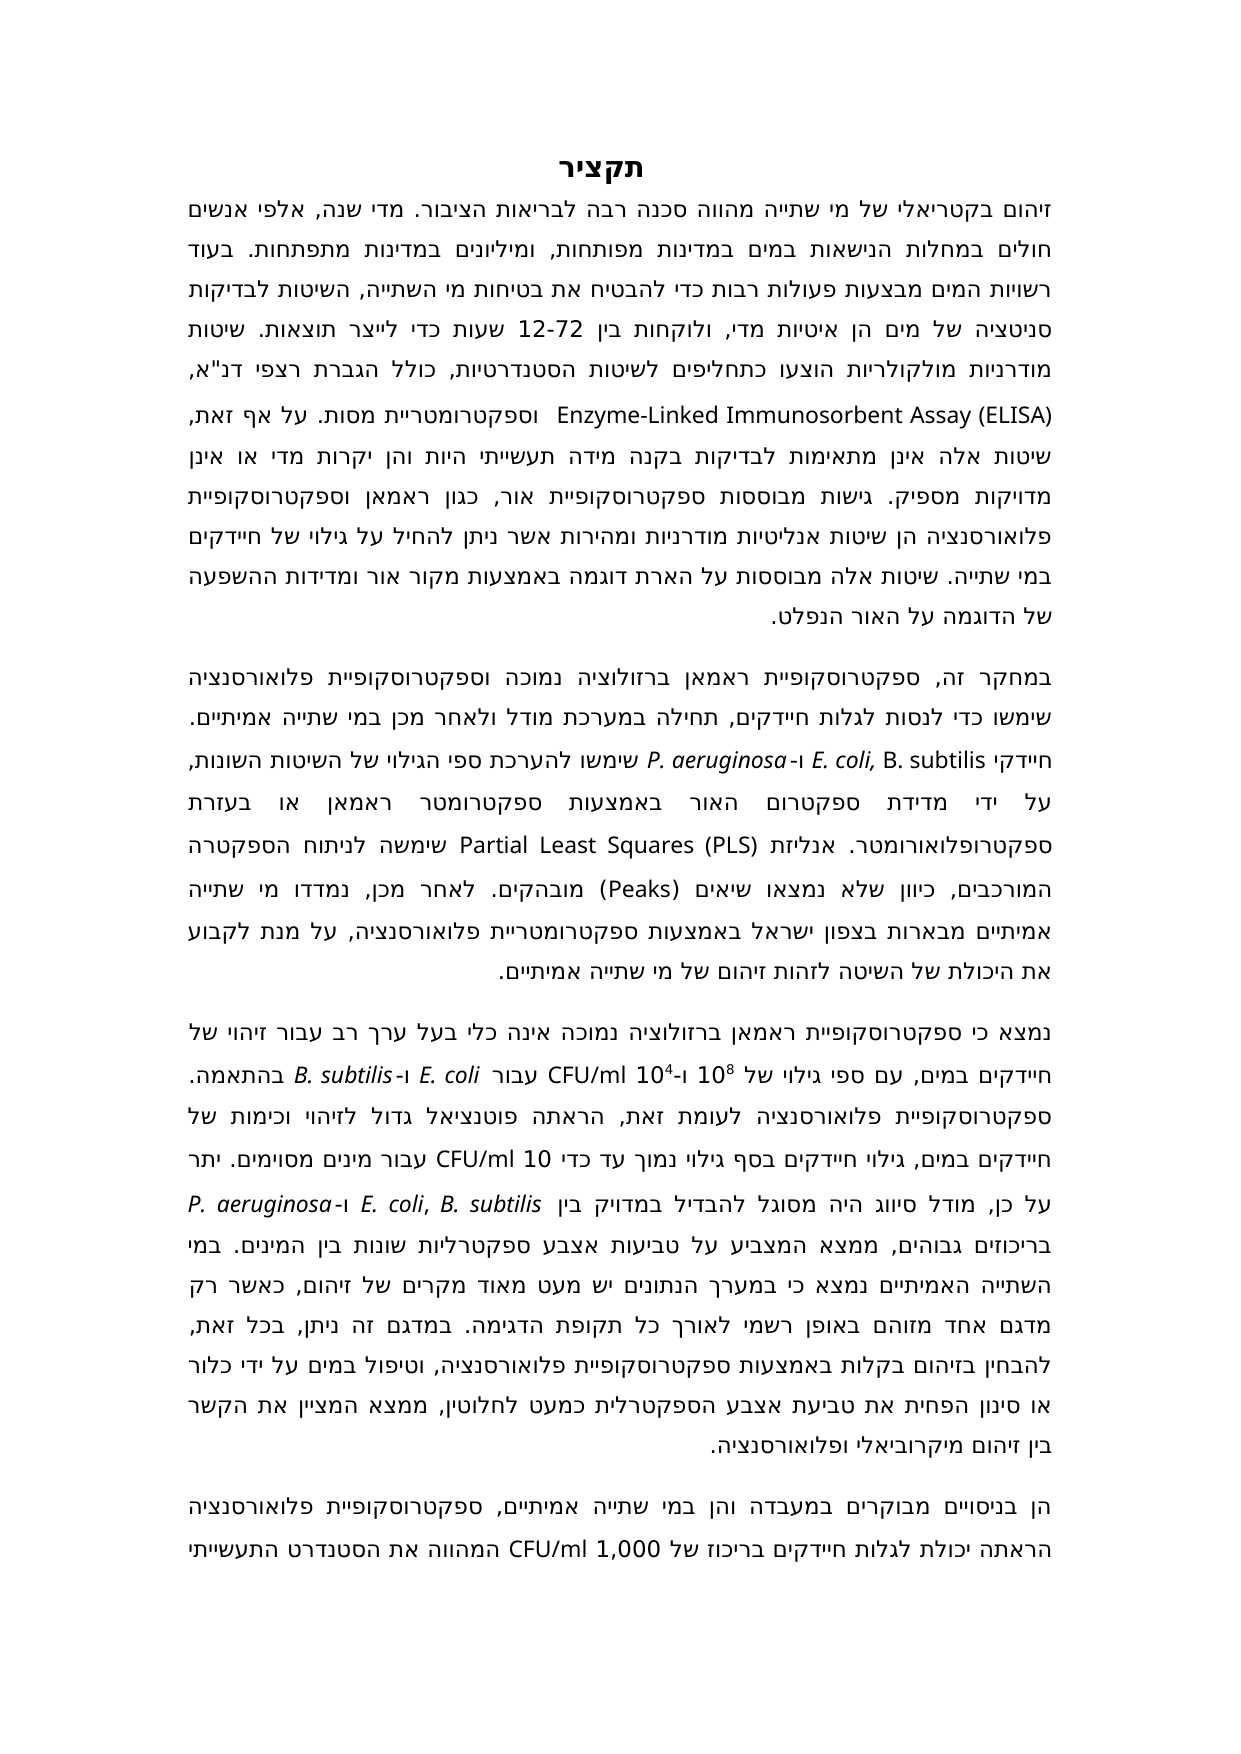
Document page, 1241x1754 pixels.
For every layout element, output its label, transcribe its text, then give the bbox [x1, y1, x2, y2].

text נמצא כי ספקטרוסקופיית ראמאן ברזולוציה נמוכה אינה כלי בעל ערך רב עבור זיהוי של חיידקים במים, עם ספי גילוי של 108 ו-104 CFU/ml ​​עבור E. coli ו-B. subtilis בהתאמה. ספקטרוסקופיית פלואורסנציה לעומת זאת, הראתה פוטנציאל גדול לזיהוי וכימות של חיידקים במים, גילוי חיידקים בסף גילוי נמוך עד כדי 10 CFU/ml עבור מינים מסוימים. יתר על כן, מודל סיווג היה מסוגל להבדיל במדויק בין E. coli, B. subtilis ו-P. aeruginosa בריכוזים גבוהים, ממצא המצביע על טביעות אצבע ספקטרליות שונות בין המינים. במי השתייה האמיתיים נמצא כי במערך הנתונים יש מעט מאוד מקרים של זיהום, כאשר רק מדגם אחד מזוהם באופן רשמי לאורך כל תקופת הדגימה. במדגם זה ניתן, בכל זאת, להבחין בזיהום בקלות באמצעות ספקטרוסקופיית פלואורסנציה, וטיפול במים על ידי כלור או סינון הפחית את טביעת אצבע הספקטרלית כמעט לחלוטין, ממצא המציין את הקשר בין זיהום מיקרוביאלי ופלואורסנציה. [187, 1019, 1053, 1459]
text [187, 1493, 1053, 1564]
text במחקר זה, ספקטרוסקופיית ראמאן ברזולוציה נמוכה וספקטרוסקופיית פלואורסנציה שימשו כדי לנסות לגלות חיידקים, תחילה במערכת מודל ולאחר מכן במי שתייה אמיתיים. חיידקי E. coli, B. subtilis ו-P. aeruginosa שימשו להערכת ספי הגילוי של השיטות השונות, על ידי מדידת ספקטרום האור באמצעות ספקטרומטר ראמאן או בעזרת ספקטרופלואורומטר. אנליזת Partial Least Squares (PLS) שימשה לניתוח הספקטרה המורכבים, כיוון שלא נמצאו שיאים (Peaks) מובהקים. לאחר מכן, נמדדו מי שתייה אמיתיים מבארות בצפון ישראל באמצעות ספקטרומטריית פלואורסנציה, על מנת לקבוע את היכולת של השיטה לזהות זיהום של מי שתייה אמיתיים. [187, 664, 1053, 984]
subtitle תקציר [187, 150, 1015, 184]
text זיהום בקטריאלי של מי שתייה מהווה סכנה רבה לבריאות הציבור. מדי שנה, אלפי אנשים חולים במחלות הנישאות במים במדינות מפותחות, ומיליונים במדינות מתפתחות. בעוד רשויות המים מבצעות פעולות רבות כדי להבטיח את בטיחות מי השתייה, השיטות לבדיקות סניטציה של מים הן איטיות מדי, ולוקחות בין 12-72 שעות כדי לייצר תוצאות. שיטות מודרניות מולקולריות הוצעו כתחליפים לשיטות הסטנדרטיות, כולל הגברת רצפי דנ"א, Enzyme-Linked Immunosorbent Assay (ELISA) וספקטרומטריית מסות. על אף זאת, שיטות אלה אינן מתאימות לבדיקות בקנה מידה תעשייתי היות והן יקרות מדי או אינן מדויקות מספיק. גישות מבוססות ספקטרוסקופיית אור, כגון ראמאן וספקטרוסקופיית פלואורסנציה הן שיטות אנליטיות מודרניות ומהירות אשר ניתן להחיל על גילוי של חיידקים במי שתייה. שיטות אלה מבוססות על הארת דוגמה באמצעות מקור אור ומדידות ההשפעה של הדוגמה על האור הנפלט. [187, 196, 1053, 630]
